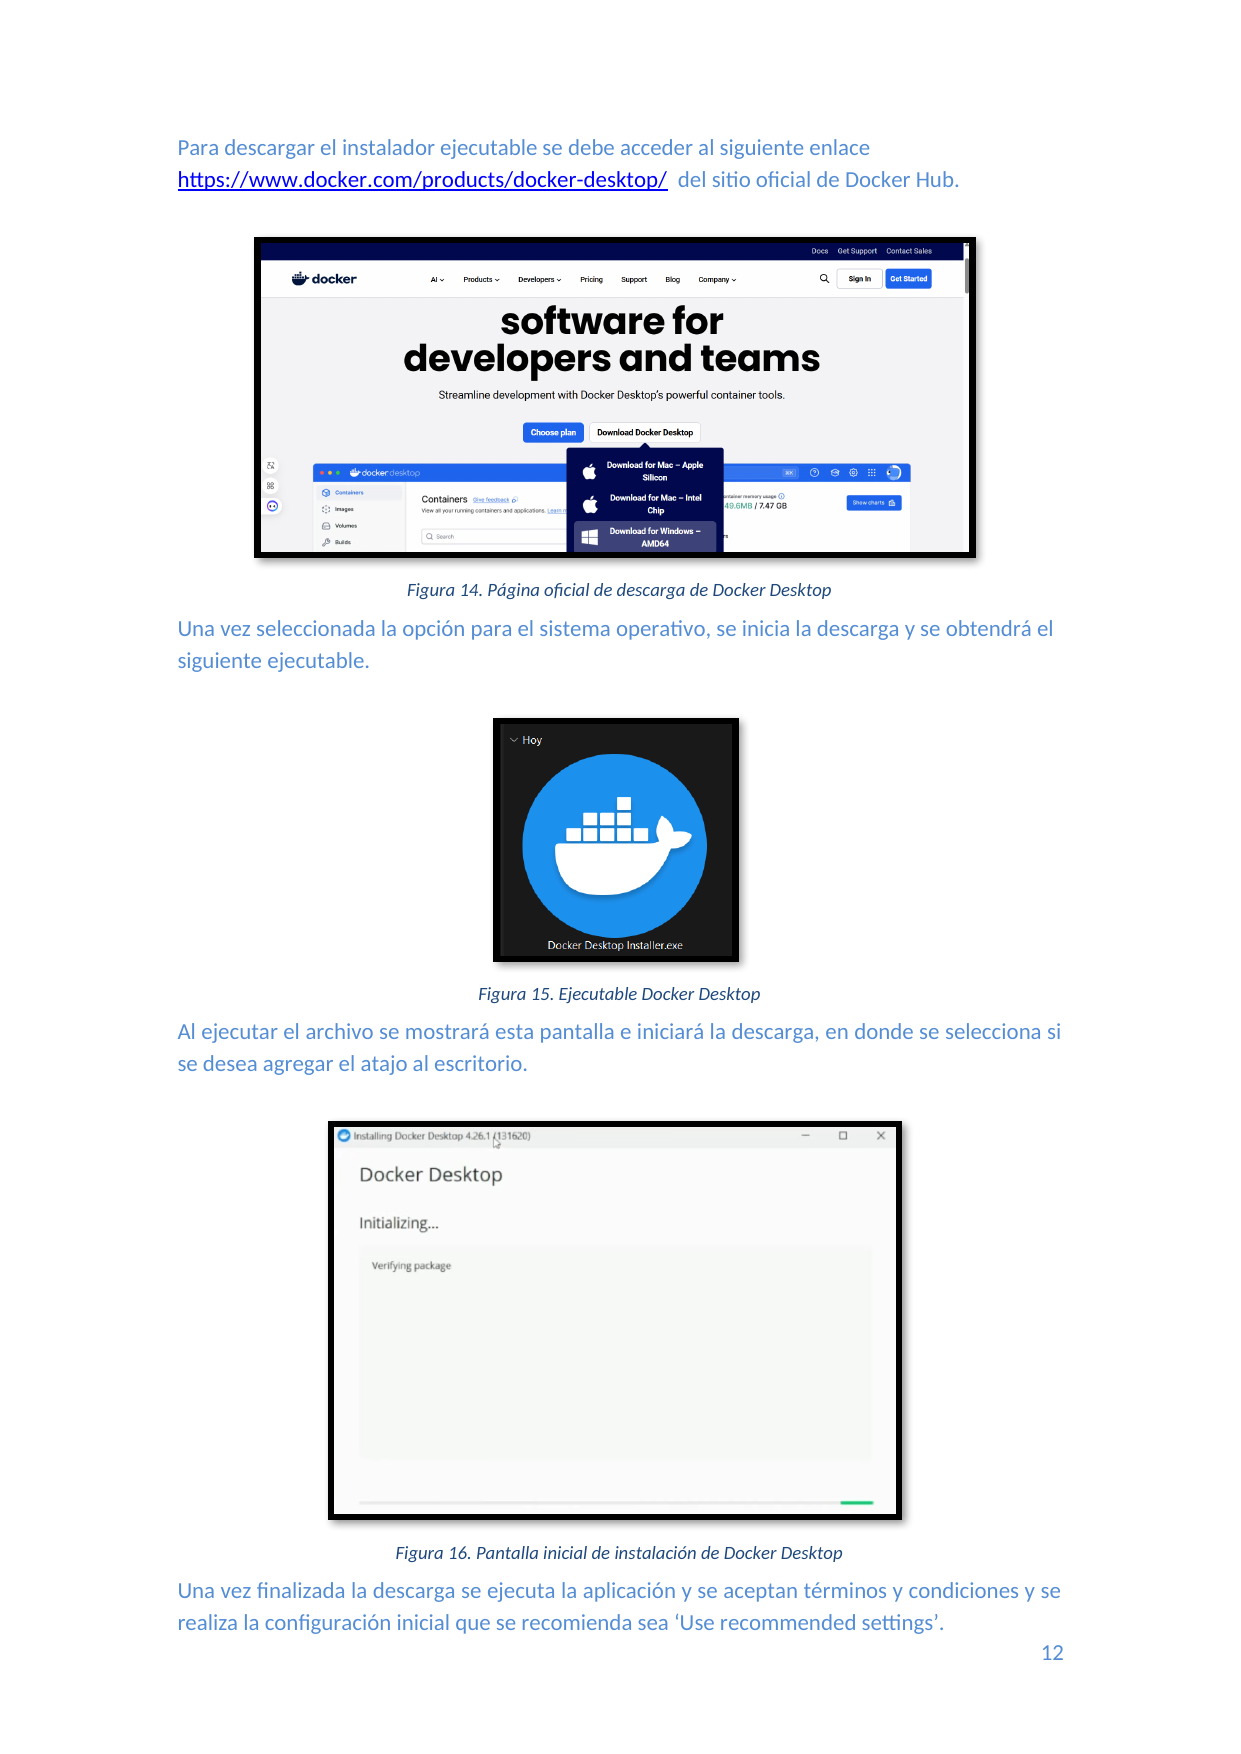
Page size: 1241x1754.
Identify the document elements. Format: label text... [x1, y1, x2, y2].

text Figura 16. Pantalla inicial de instalación de Docker Desktop [177, 1541, 1063, 1564]
text Figura 14. Página oficial de descarga de Docker Desktop [177, 579, 1063, 602]
text Una vez finalizada la descarga se ejecuta la aplicación y se aceptan términos y condiciones y se realiza la configuración inicial que se recomienda sea ‘Use recommended settings’. [177, 1576, 1063, 1637]
text Una vez seleccionada la opción para el sistema operativo, se inicia la descarga y se obtendrá el siguiente ejecutable. [177, 614, 1063, 674]
picture [500, 724, 732, 956]
text Al ejecutar el archivo se mostrará esta pantalla e iniciará la descarga, en donde se selecciona si se desea agregar el atajo al escritorio. [177, 1017, 1063, 1077]
picture [334, 1127, 896, 1514]
text Para descargar el instalador ejecutable se debe acceder al siguiente enlace https://www.docker.com/products/docker-desktop/ del sitio oficial de Docker Hub. [177, 133, 1063, 193]
picture [261, 243, 969, 552]
text Figura 15. Ejecutable Docker Desktop [177, 982, 1063, 1004]
